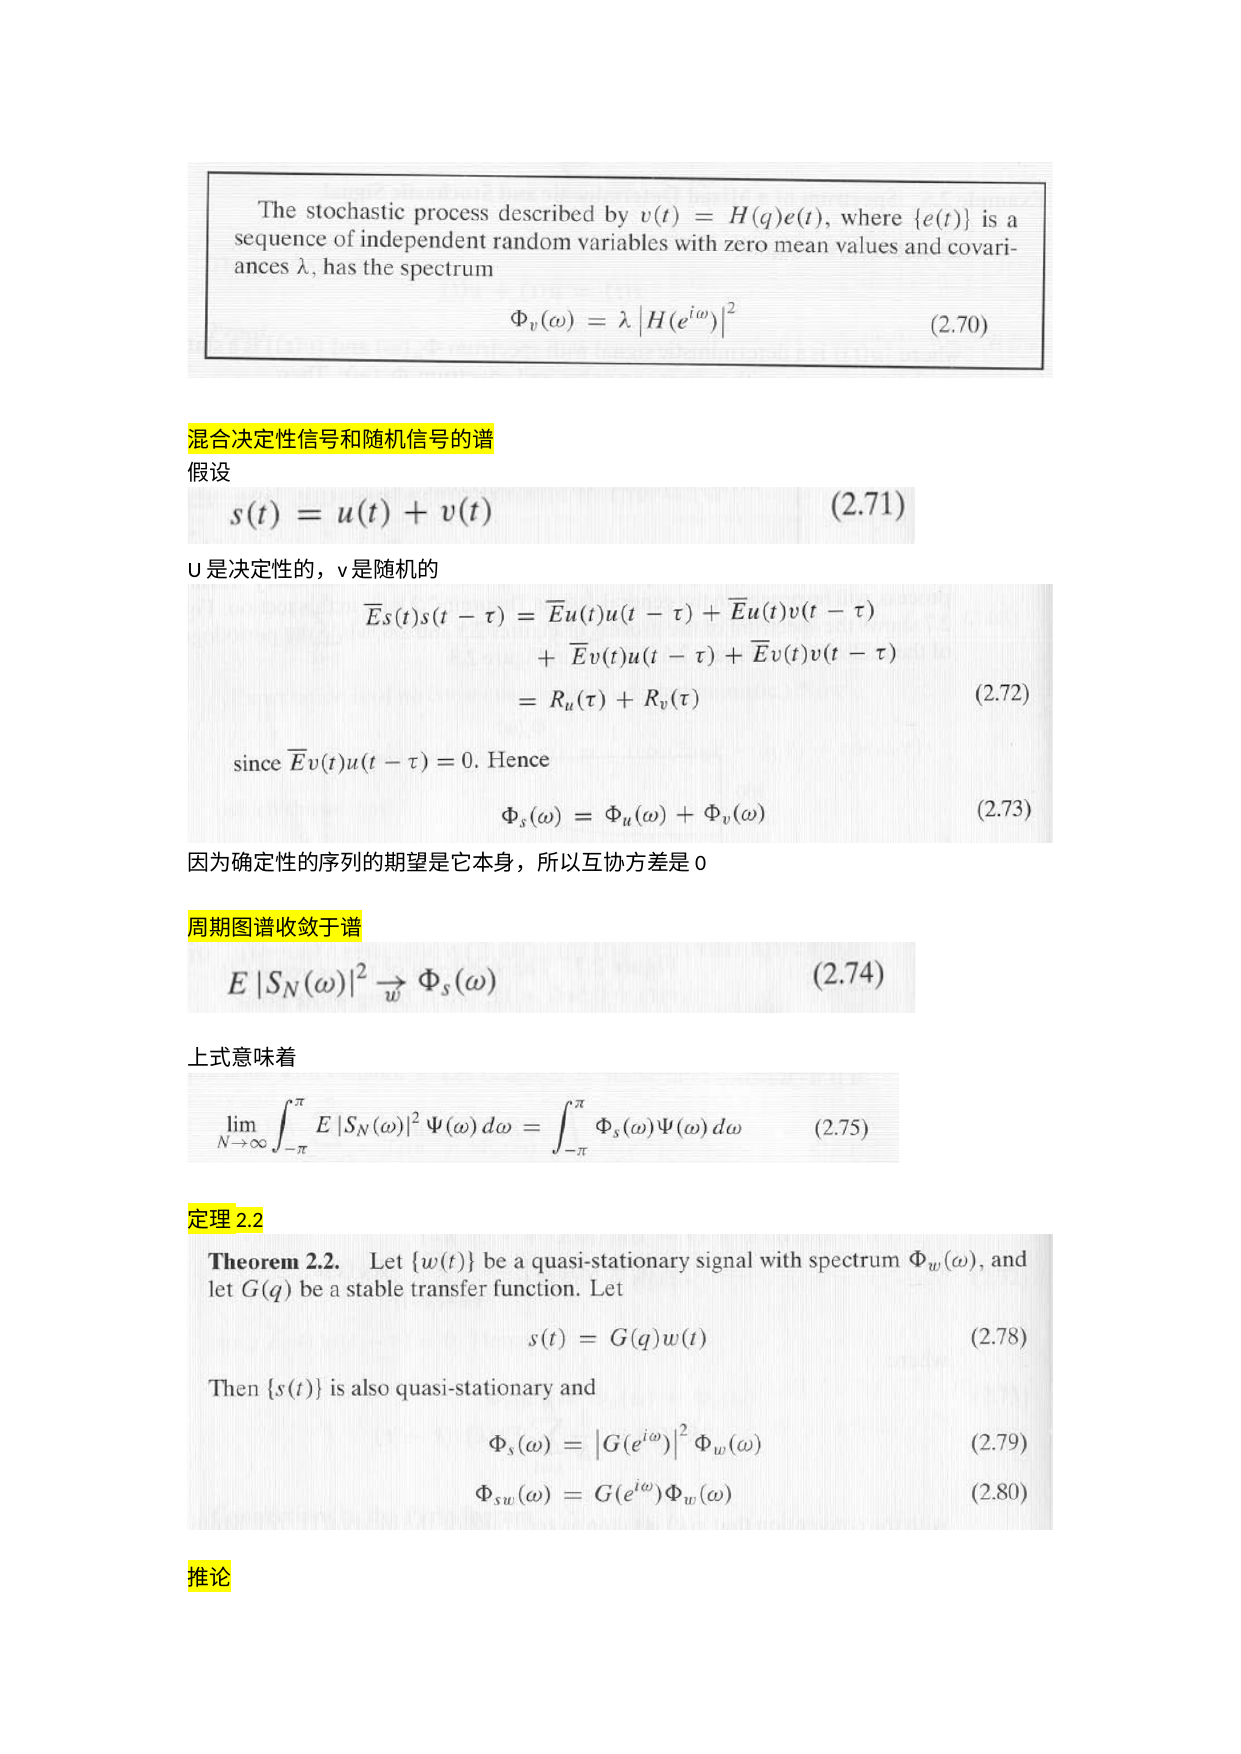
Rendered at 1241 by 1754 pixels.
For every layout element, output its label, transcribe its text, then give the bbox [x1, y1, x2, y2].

text 周期图谱收敛于谱 [187, 909, 1053, 942]
text U是决定性的，v是随机的 [187, 552, 1053, 584]
picture [187, 162, 1053, 378]
text 定理2.2 [187, 1202, 1053, 1234]
text 混合决定性信号和随机信号的谱 [187, 422, 1053, 454]
picture [187, 1072, 900, 1163]
text 假设 [187, 454, 1053, 487]
picture [187, 584, 1053, 843]
text 上式意味着 [187, 1039, 1053, 1072]
picture [187, 487, 915, 544]
picture [187, 1234, 1053, 1530]
text 因为确定性的序列的期望是它本身，所以互协方差是0 [187, 844, 1053, 877]
text 推论 [187, 1559, 1053, 1592]
picture [187, 942, 916, 1013]
